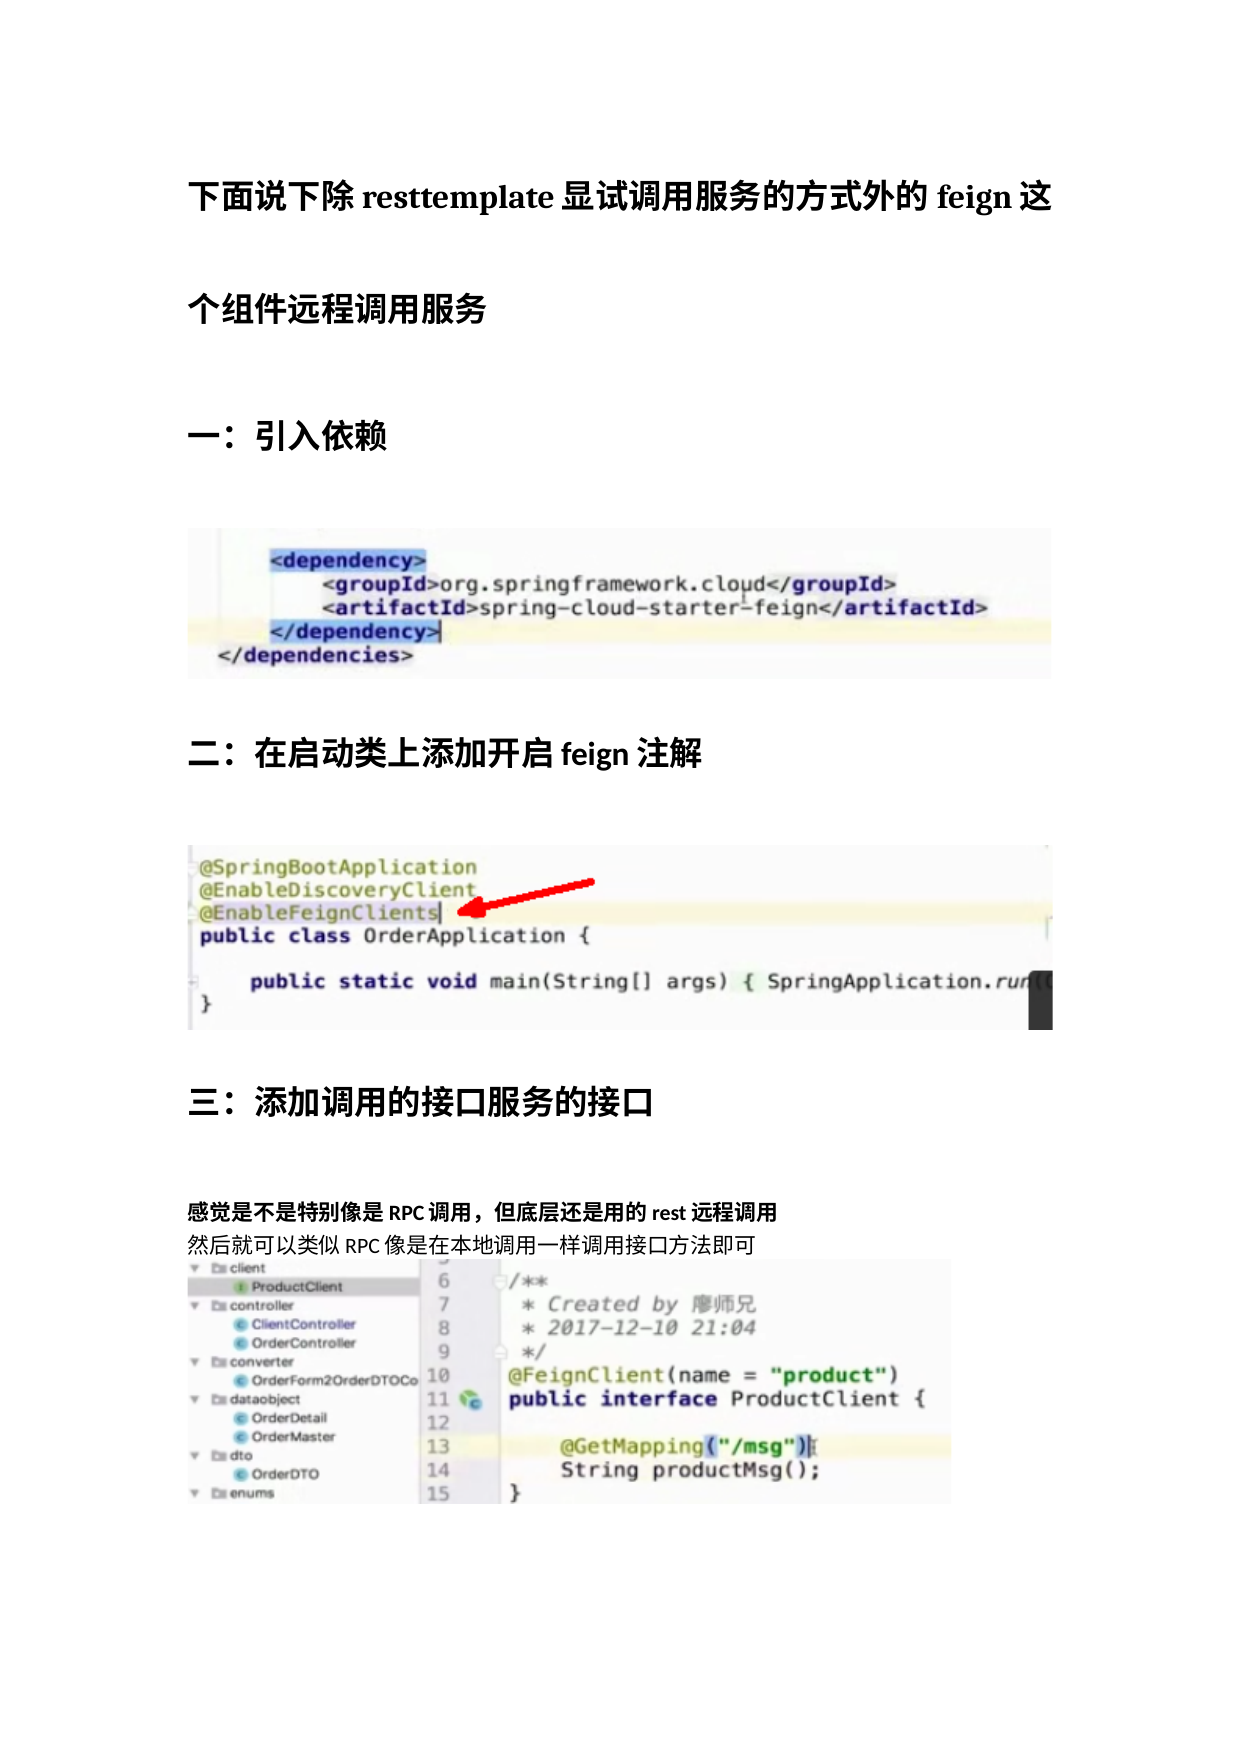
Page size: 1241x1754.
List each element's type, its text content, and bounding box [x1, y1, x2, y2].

picture [187, 1259, 952, 1504]
subtitle 三：添加调用的接口服务的接口 [187, 1068, 1053, 1133]
subtitle 一：引入依赖 [187, 402, 1053, 467]
text 然后就可以类似RPC像是在本地调用一样调用接口方法即可 [187, 1227, 1053, 1260]
picture [187, 845, 1053, 1030]
text 感觉是不是特别像是RPC调用，但底层还是用的rest远程调用 [187, 1195, 1053, 1227]
picture [187, 528, 1052, 679]
subtitle 二：在启动类上添加开启feign注解 [187, 718, 1053, 783]
subtitle 下面说下除resttemplate显试调用服务的方式外的feign这个组件远程调用服务 [187, 162, 1053, 339]
